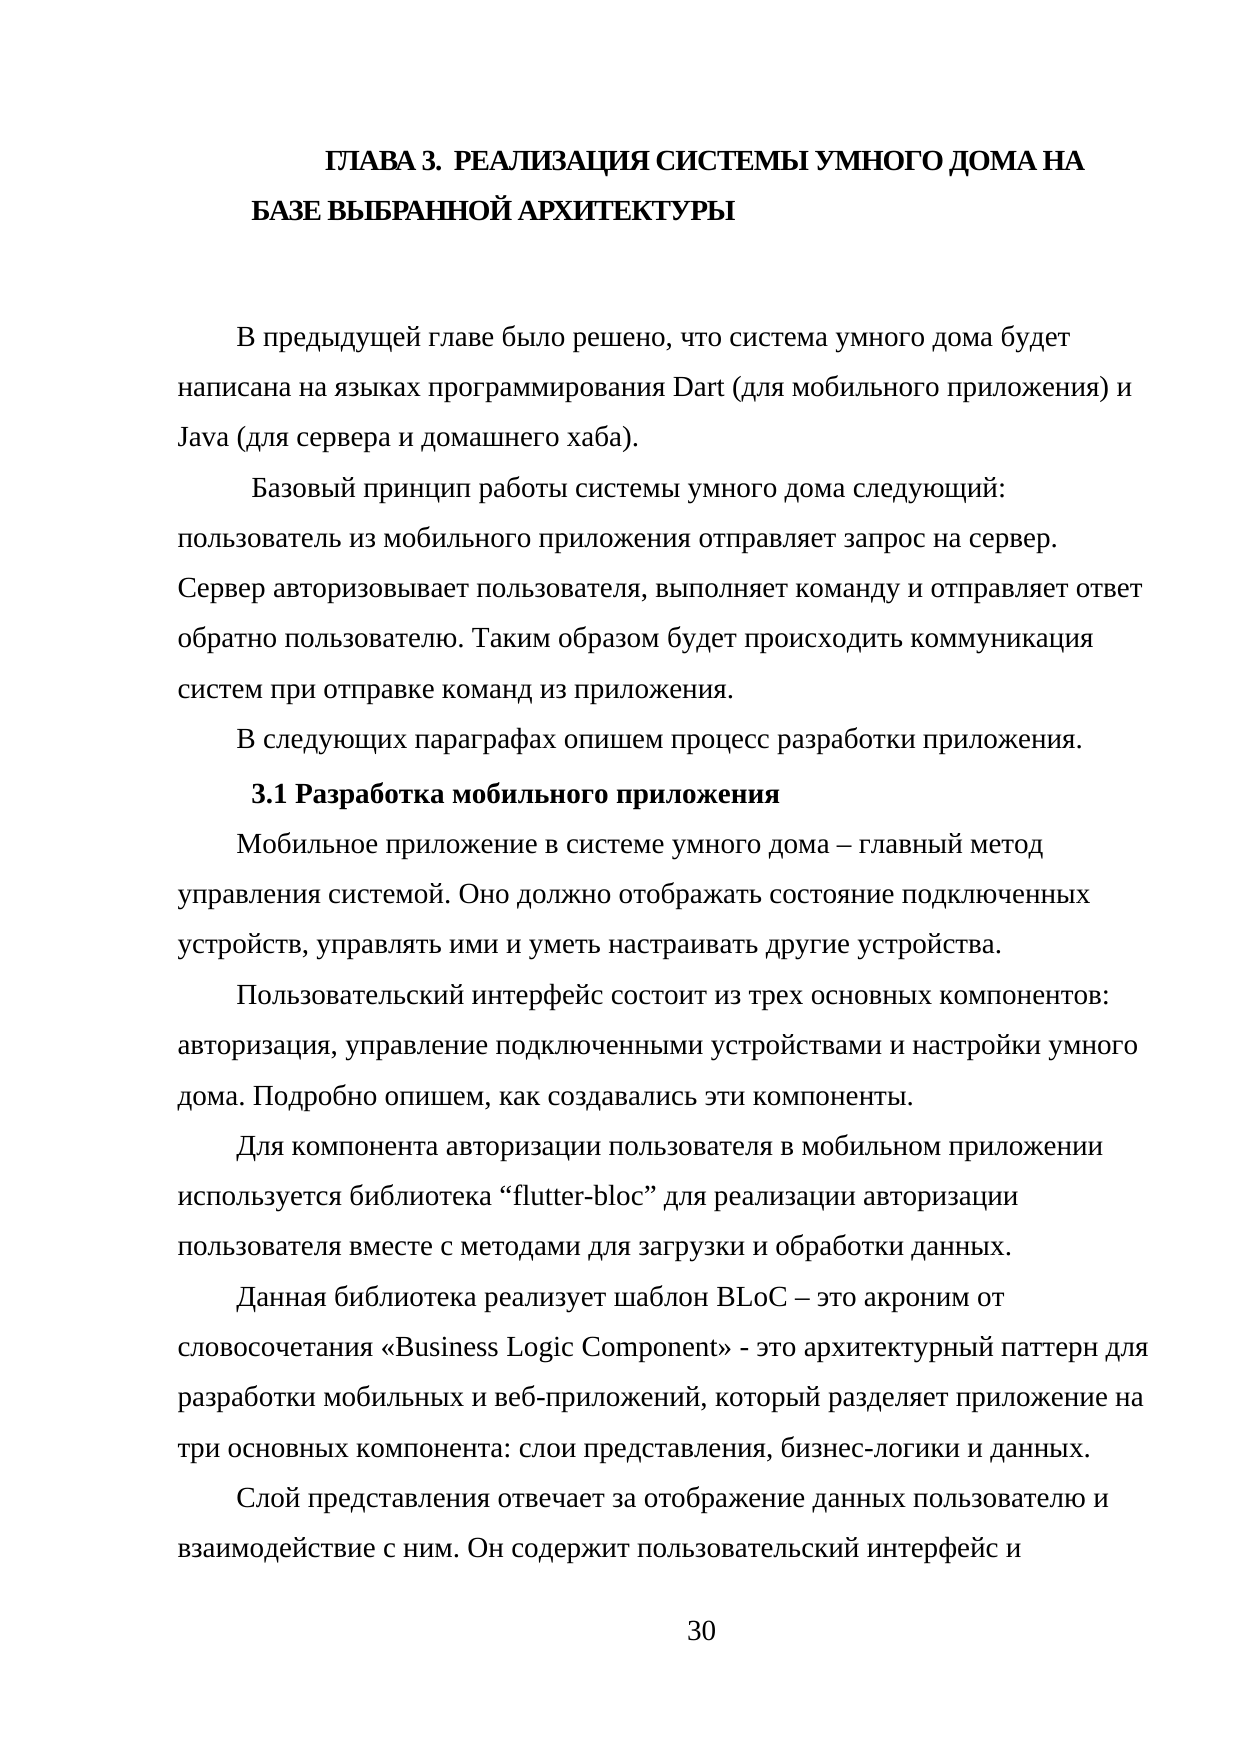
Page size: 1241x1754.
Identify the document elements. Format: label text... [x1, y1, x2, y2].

text В предыдущей главе было решено, что система умного дома будет написана на языках программирования Dart (для мобильного приложения) и Java (для сервера и домашнего хаба). [177, 319, 1152, 453]
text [177, 1480, 1152, 1564]
text 3.1 Разработка мобильного приложения [177, 776, 1152, 809]
text В следующих параграфах опишем процесс разработки приложения. [177, 721, 1152, 755]
text ГЛАВА 3. РЕАЛИЗАЦИЯ СИСТЕМЫ УМНОГО ДОМА НА БАЗЕ ВЫБРАННОЙ АРХИТЕКТУРЫ [251, 143, 1093, 227]
text Данная библиотека реализует шаблон BLoC – это акроним от словосочетания «Business Logic Component» - это архитектурный паттерн для разработки мобильных и веб-приложений, который разделяет приложение на три основных компонента: слои представления, бизнес-логики и данных. [177, 1279, 1152, 1463]
text Для компонента авторизации пользователя в мобильном приложении используется библиотека “flutter-bloc” для реализации авторизации пользователя вместе с методами для загрузки и обработки данных. [177, 1128, 1152, 1262]
text Мобильное приложение в системе умного дома – главный метод управления системой. Оно должно отображать состояние подключенных устройств, управлять ими и уметь настраивать другие устройства. [177, 826, 1152, 960]
text Пользовательский интерфейс состоит из трех основных компонентов: авторизация, управление подключенными устройствами и настройки умного дома. Подробно опишем, как создавались эти компоненты. [177, 977, 1152, 1111]
text Базовый принцип работы системы умного дома следующий: пользователь из мобильного приложения отправляет запрос на сервер. Сервер авторизовывает пользователя, выполняет команду и отправляет ответ обратно пользователю. Таким образом будет происходить коммуникация систем при отправке команд из приложения. [177, 470, 1152, 704]
